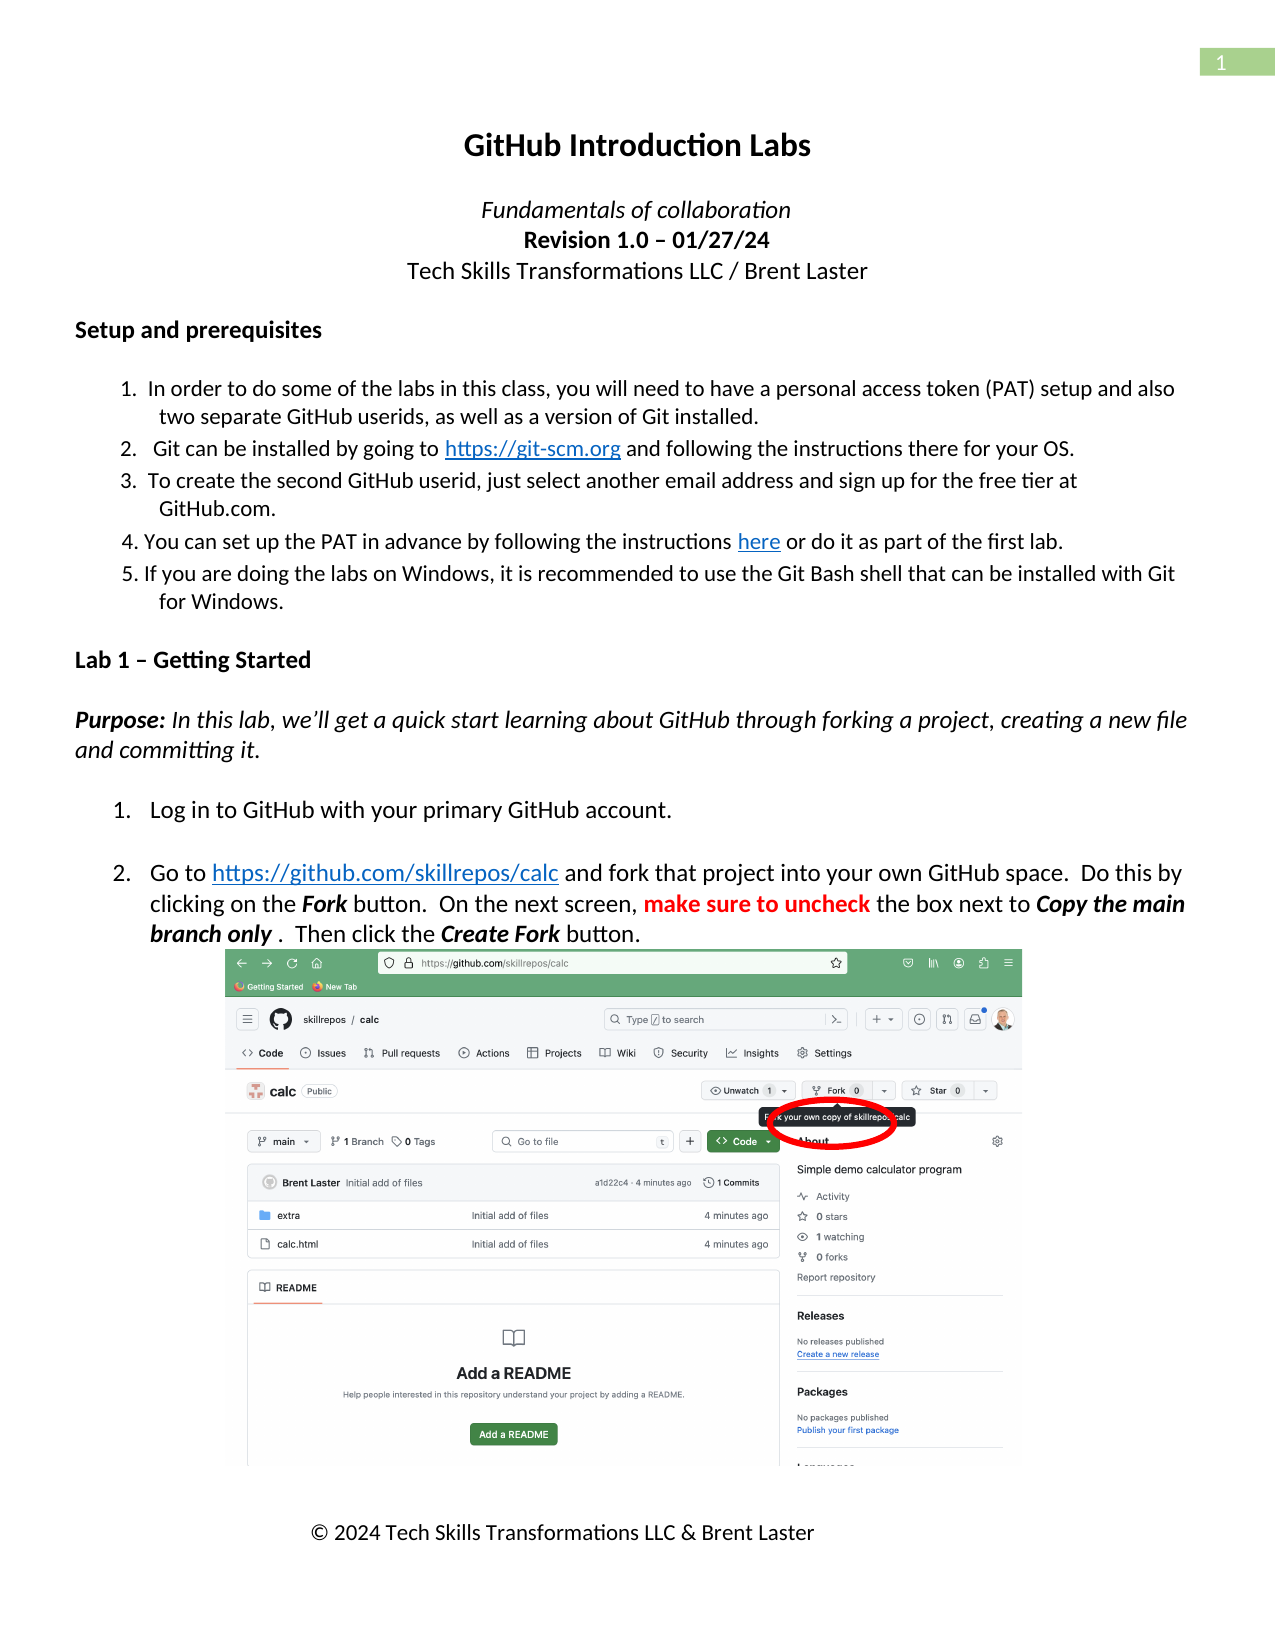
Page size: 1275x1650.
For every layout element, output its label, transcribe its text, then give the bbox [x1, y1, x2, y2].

subtitle GitHub Introduction Labs [75, 124, 1200, 164]
text Setup and prerequisites [75, 314, 1200, 345]
list Go to https://github.com/skillrepos/calc and fork that project into your own GitHub space. Do this by clicking on the Fork button. On the next screen, make sure to uncheck the box next to Copy the main branch only . Then click the Create Fork button. [112, 857, 1200, 949]
text 2. Git can be installed by going to https://git-scm.org and following the instructions there for your OS. [84, 434, 1200, 462]
text Revision 1.0 – 01/27/24 [75, 224, 1200, 255]
text 5. If you are doing the labs on Windows, it is recommended to use the Git Bash shell that can be installed with Git for Windows. [121, 559, 1200, 615]
text Tech Skills Transformations LLC / Brent Laster [75, 255, 1200, 285]
text Fundamentals of collaboration [75, 194, 1200, 224]
text Purpose: In this lab, we’ll get a quick start learning about GitHub through forking a project, creating a new file and committing it. [75, 704, 1200, 765]
text 3. To create the second GitHub userid, just select another email address and sign up for the free tier at GitHub.com. [84, 467, 1200, 523]
picture [225, 949, 1023, 1466]
text 4. You can set up the PAT in advance by following the instructions here or do it as part of the first lab. [121, 527, 1200, 555]
text 1. In order to do some of the labs in this class, you will need to have a personal access token (PAT) setup and also two separate GitHub userids, as well as a version of Git installed. [84, 374, 1200, 430]
text Lab 1 – Getting Started [75, 644, 1200, 675]
list Log in to GitHub with your primary GitHub account. [112, 794, 1200, 824]
